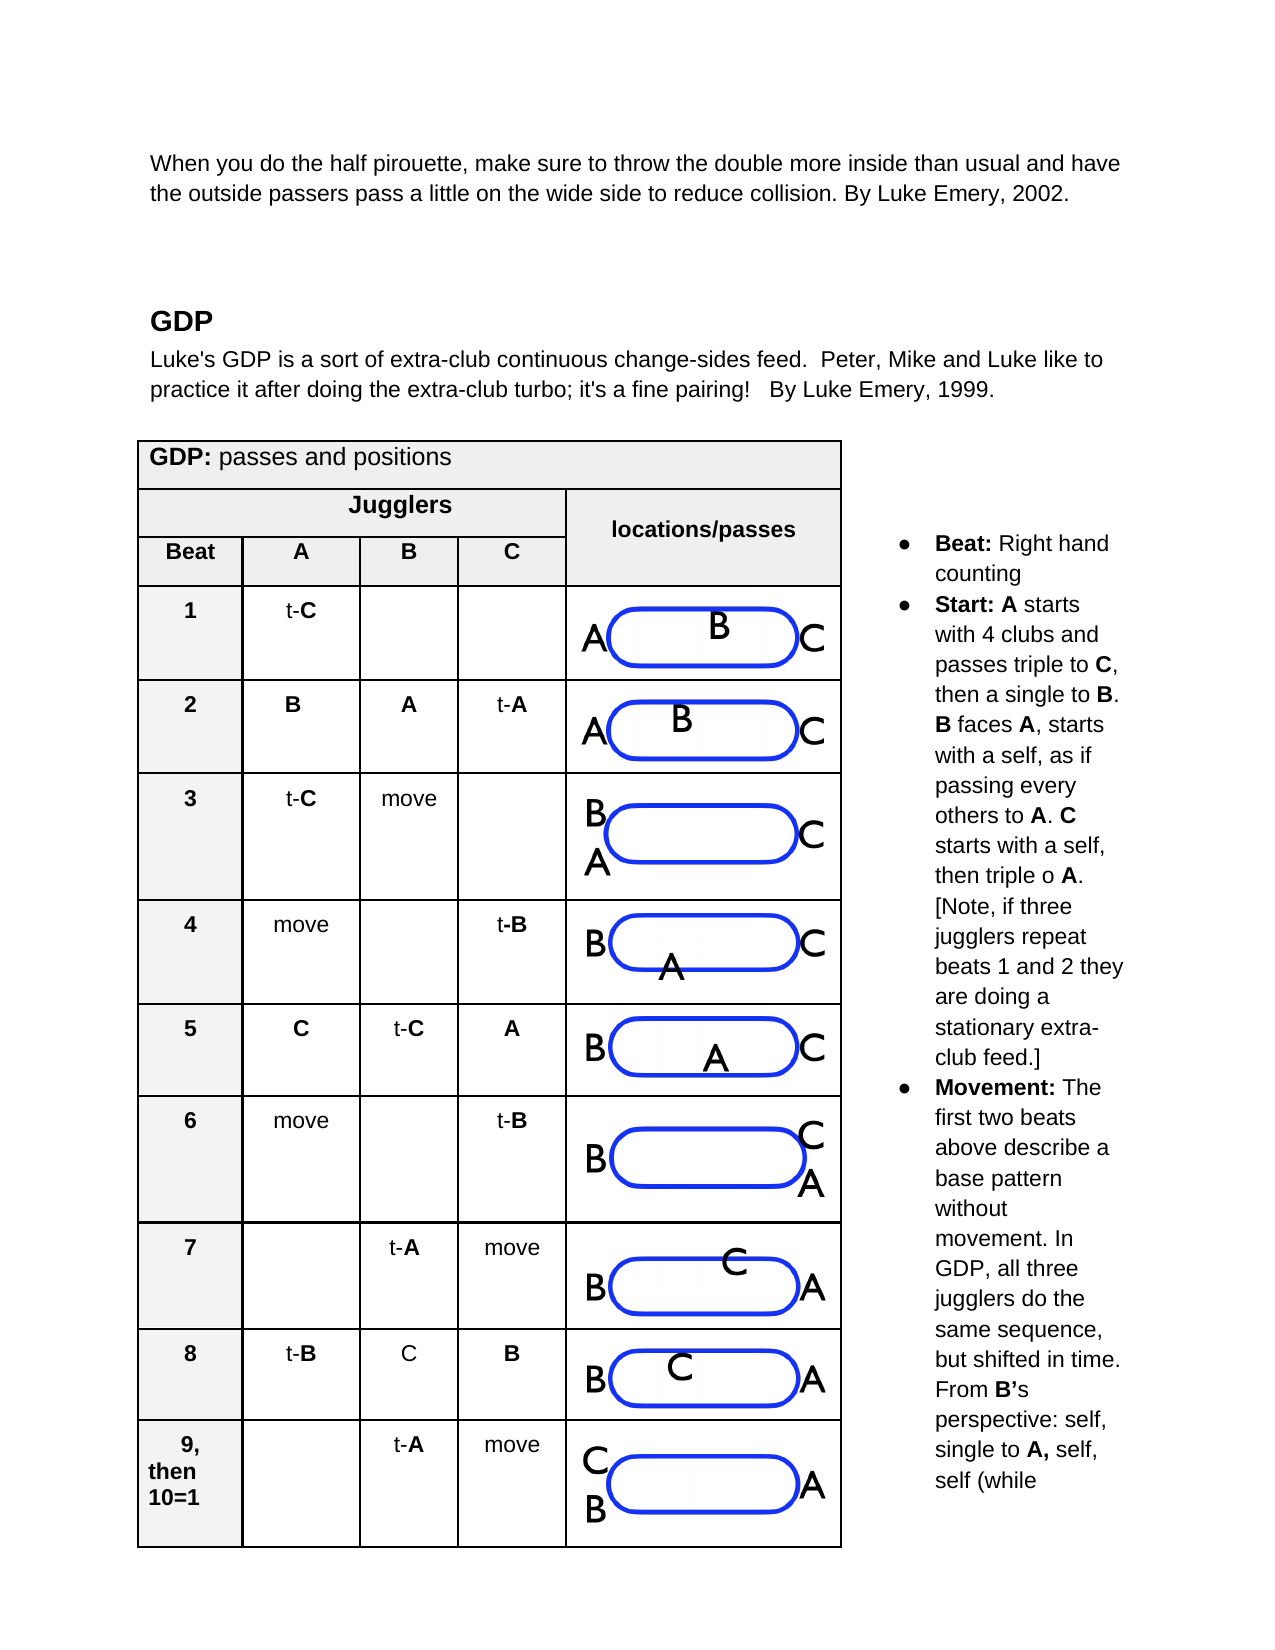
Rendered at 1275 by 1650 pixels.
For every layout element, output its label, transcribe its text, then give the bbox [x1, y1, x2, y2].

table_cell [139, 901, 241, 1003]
list Start: A starts with 4 clubs and passes triple to C, then a single to B. B faces A, starts with a self, as if passing every others to A. C starts with a self, then triple o A. [Note, if three jugglers repeat beats 1 and 2 they are doing a stationary extra-club feed.] [842, 591, 1125, 1070]
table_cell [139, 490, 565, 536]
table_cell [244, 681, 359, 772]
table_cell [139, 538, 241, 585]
picture [576, 784, 830, 889]
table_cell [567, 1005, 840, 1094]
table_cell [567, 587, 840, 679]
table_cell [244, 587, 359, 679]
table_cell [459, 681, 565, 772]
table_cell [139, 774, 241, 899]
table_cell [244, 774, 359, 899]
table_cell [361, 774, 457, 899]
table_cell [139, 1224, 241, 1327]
picture [576, 1233, 830, 1317]
subtitle GDP [150, 304, 1125, 338]
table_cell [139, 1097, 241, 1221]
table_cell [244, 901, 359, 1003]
picture [576, 1339, 830, 1409]
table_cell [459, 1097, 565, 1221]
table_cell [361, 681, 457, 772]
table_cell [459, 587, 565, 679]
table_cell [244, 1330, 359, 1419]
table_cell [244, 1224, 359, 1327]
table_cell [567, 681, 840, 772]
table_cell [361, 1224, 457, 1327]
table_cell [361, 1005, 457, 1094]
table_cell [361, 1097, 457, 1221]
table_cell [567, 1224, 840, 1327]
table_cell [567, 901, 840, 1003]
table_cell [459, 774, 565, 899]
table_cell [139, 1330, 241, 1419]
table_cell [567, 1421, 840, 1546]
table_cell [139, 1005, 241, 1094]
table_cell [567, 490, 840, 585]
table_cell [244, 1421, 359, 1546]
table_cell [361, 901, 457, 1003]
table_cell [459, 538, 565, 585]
text Luke's GDP is a sort of extra-club continuous change-sides feed. Peter, Mike and Luke like to practice it after doing the extra-club turbo; it's a fine pairing! By Luke Emery, 1999. [150, 346, 1125, 403]
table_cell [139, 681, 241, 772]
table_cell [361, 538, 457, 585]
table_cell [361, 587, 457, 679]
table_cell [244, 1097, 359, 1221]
picture [576, 1431, 830, 1536]
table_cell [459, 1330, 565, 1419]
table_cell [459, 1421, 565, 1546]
list Beat: Right hand counting [842, 530, 1125, 587]
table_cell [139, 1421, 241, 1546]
picture [576, 911, 830, 993]
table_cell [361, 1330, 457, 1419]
picture [576, 597, 830, 669]
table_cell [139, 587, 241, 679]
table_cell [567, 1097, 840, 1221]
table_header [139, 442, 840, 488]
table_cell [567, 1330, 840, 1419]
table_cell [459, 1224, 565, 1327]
picture [576, 1015, 830, 1085]
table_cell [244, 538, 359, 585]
text When you do the half pirouette, make sure to throw the double more inside than usual and have the outside passers pass a little on the wide side to reduce collision. By Luke Emery, 2002. [150, 150, 1125, 207]
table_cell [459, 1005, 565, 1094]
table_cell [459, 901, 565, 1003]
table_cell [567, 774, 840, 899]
picture [576, 691, 830, 762]
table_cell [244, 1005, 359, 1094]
picture [576, 1106, 830, 1211]
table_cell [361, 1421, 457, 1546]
